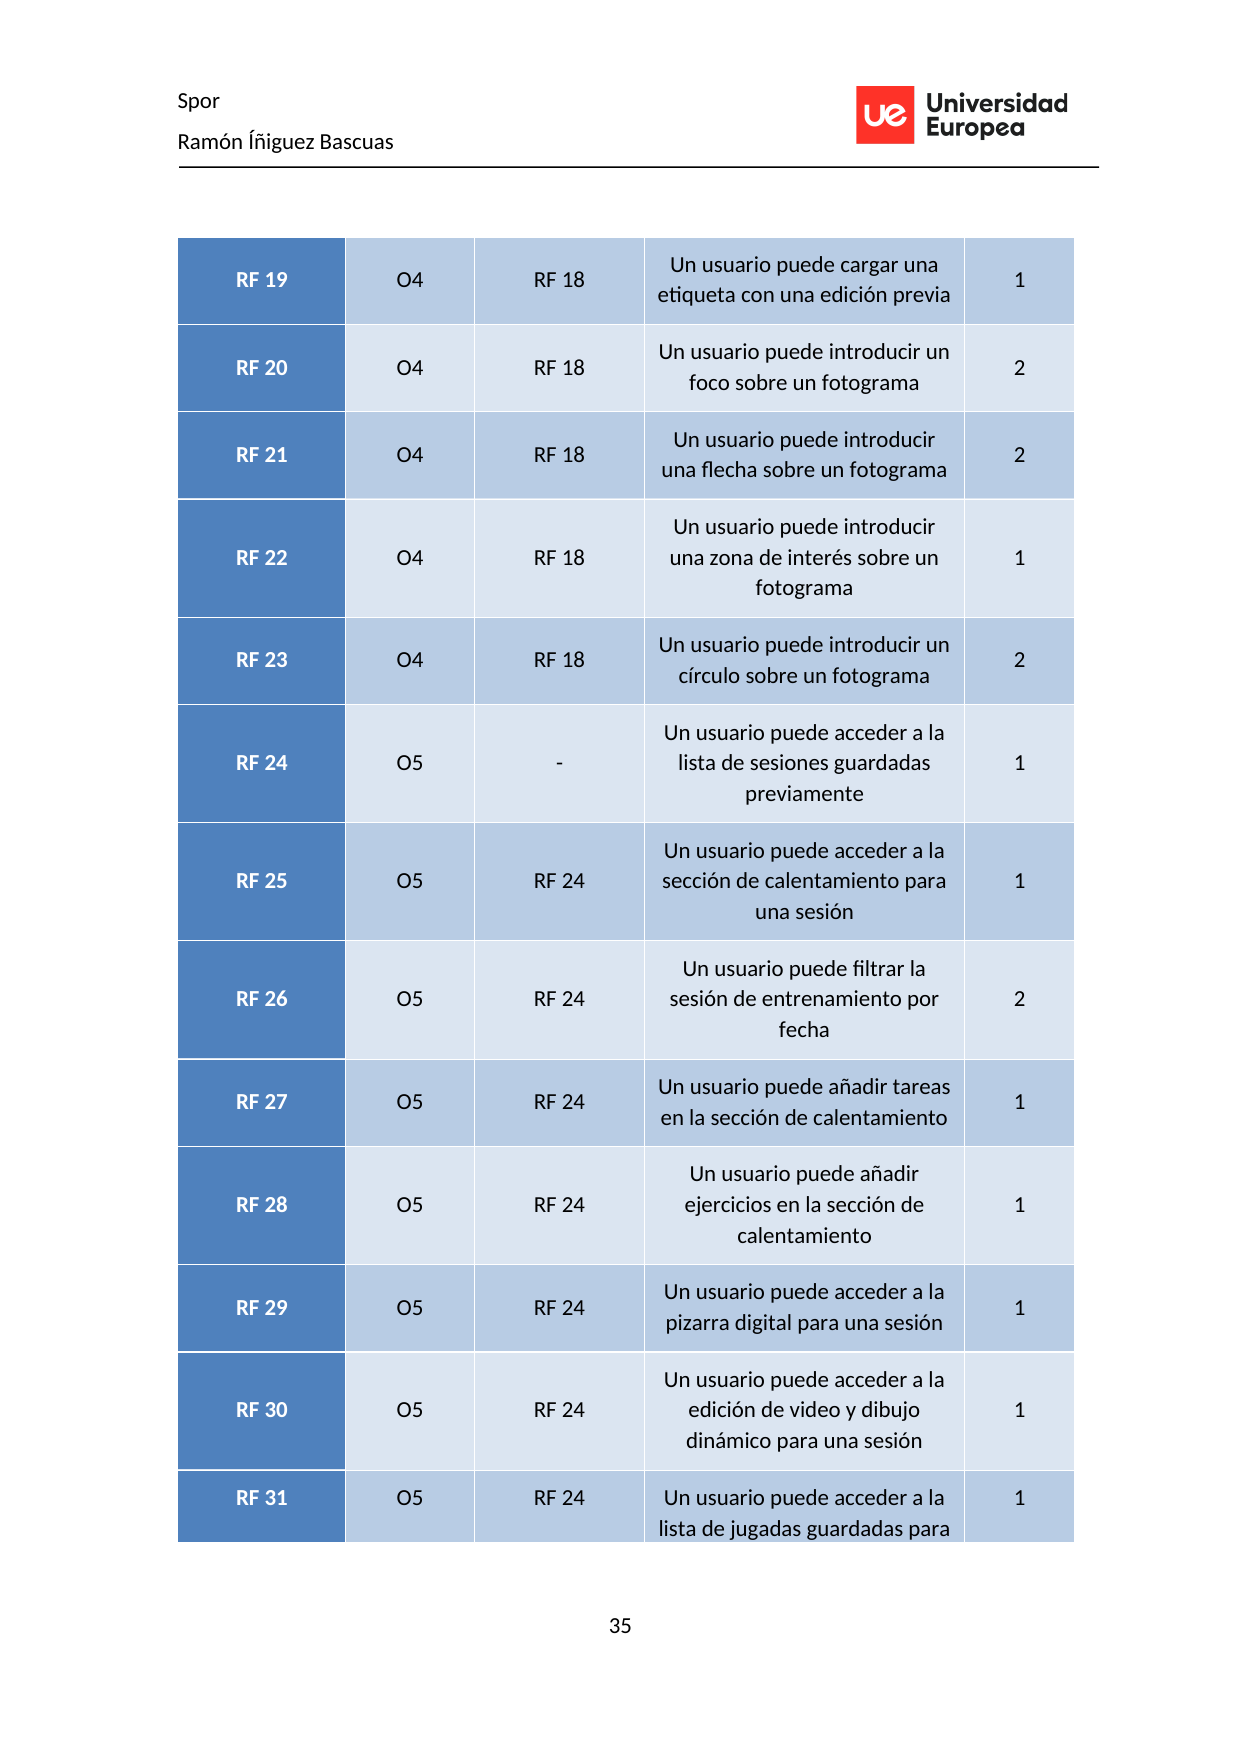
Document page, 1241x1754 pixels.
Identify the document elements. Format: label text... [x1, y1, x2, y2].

table_cell RF 24 [475, 823, 644, 940]
table_cell O5 [346, 705, 474, 822]
table_cell O5 [346, 823, 474, 940]
table_cell O5 [346, 1471, 474, 1542]
table_cell 1 [965, 1471, 1074, 1542]
table_cell RF 24 [475, 1265, 644, 1351]
table_cell 1 [965, 238, 1074, 324]
table_cell RF 25 [178, 823, 345, 940]
table_cell Un usuario puede cargar una etiqueta con una edición previa [645, 238, 964, 324]
table_cell O4 [346, 618, 474, 704]
table_cell RF 24 [475, 1471, 644, 1542]
table_cell 1 [965, 1060, 1074, 1146]
table_cell RF 24 [475, 1353, 644, 1469]
table_cell 2 [965, 325, 1074, 411]
table_cell 1 [965, 1147, 1074, 1264]
table_cell O4 [346, 238, 474, 324]
table_cell RF 22 [178, 500, 345, 617]
table_cell O4 [346, 412, 474, 498]
table_cell RF 31 [178, 1471, 345, 1542]
table_cell Un usuario puede introducir un círculo sobre un fotograma [645, 618, 964, 704]
table_cell RF 18 [475, 500, 644, 617]
table_cell RF 28 [178, 1147, 345, 1264]
table_cell RF 20 [178, 325, 345, 411]
table_cell 1 [965, 823, 1074, 940]
table_cell O5 [346, 1353, 474, 1469]
table_cell Un usuario puede introducir una flecha sobre un fotograma [645, 412, 964, 498]
table_cell RF 18 [475, 618, 644, 704]
table_cell Un usuario puede acceder a la pizarra digital para una sesión [645, 1265, 964, 1351]
table_cell O5 [346, 1060, 474, 1146]
table_cell RF 21 [178, 412, 345, 498]
table_cell O5 [346, 1265, 474, 1351]
picture [856, 86, 1068, 144]
table_cell Un usuario puede introducir una zona de interés sobre un fotograma [645, 500, 964, 617]
table_cell RF 18 [475, 412, 644, 498]
table_cell Un usuario puede añadir ejercicios en la sección de calentamiento [645, 1147, 964, 1264]
table_cell RF 24 [178, 705, 345, 822]
table_cell RF 24 [475, 1060, 644, 1146]
table_cell Un usuario puede añadir tareas en la sección de calentamiento [645, 1060, 964, 1146]
table_cell 1 [965, 1353, 1074, 1469]
table_cell 2 [965, 412, 1074, 498]
table_cell O4 [346, 500, 474, 617]
table_cell O4 [346, 325, 474, 411]
table_cell 1 [965, 705, 1074, 822]
table_cell RF 26 [178, 941, 345, 1058]
table_cell Un usuario puede filtrar la sesión de entrenamiento por fecha [645, 941, 964, 1058]
table_cell RF 24 [475, 941, 644, 1058]
table_cell Un usuario puede acceder a la lista de sesiones guardadas previamente [645, 705, 964, 822]
table_cell O5 [346, 1147, 474, 1264]
table_cell O5 [346, 941, 474, 1058]
table_cell Un usuario puede acceder a la lista de jugadas guardadas para una sesión [645, 1471, 964, 1542]
table_cell RF 19 [178, 238, 345, 324]
table_cell RF 29 [178, 1265, 345, 1351]
table_cell Un usuario puede acceder a la sección de calentamiento para una sesión [645, 823, 964, 940]
table_cell Un usuario puede introducir un foco sobre un fotograma [645, 325, 964, 411]
table_cell RF 27 [178, 1060, 345, 1146]
table_cell 2 [965, 618, 1074, 704]
table_cell Un usuario puede acceder a la edición de video y dibujo dinámico para una sesión [645, 1353, 964, 1469]
table_cell 1 [965, 500, 1074, 617]
table_cell - [475, 705, 644, 822]
table_cell 2 [965, 941, 1074, 1058]
table_cell RF 30 [178, 1353, 345, 1469]
table_cell RF 23 [178, 618, 345, 704]
table_cell RF 24 [475, 1147, 644, 1264]
table_cell RF 18 [475, 325, 644, 411]
table_cell RF 18 [475, 238, 644, 324]
table_cell 1 [965, 1265, 1074, 1351]
